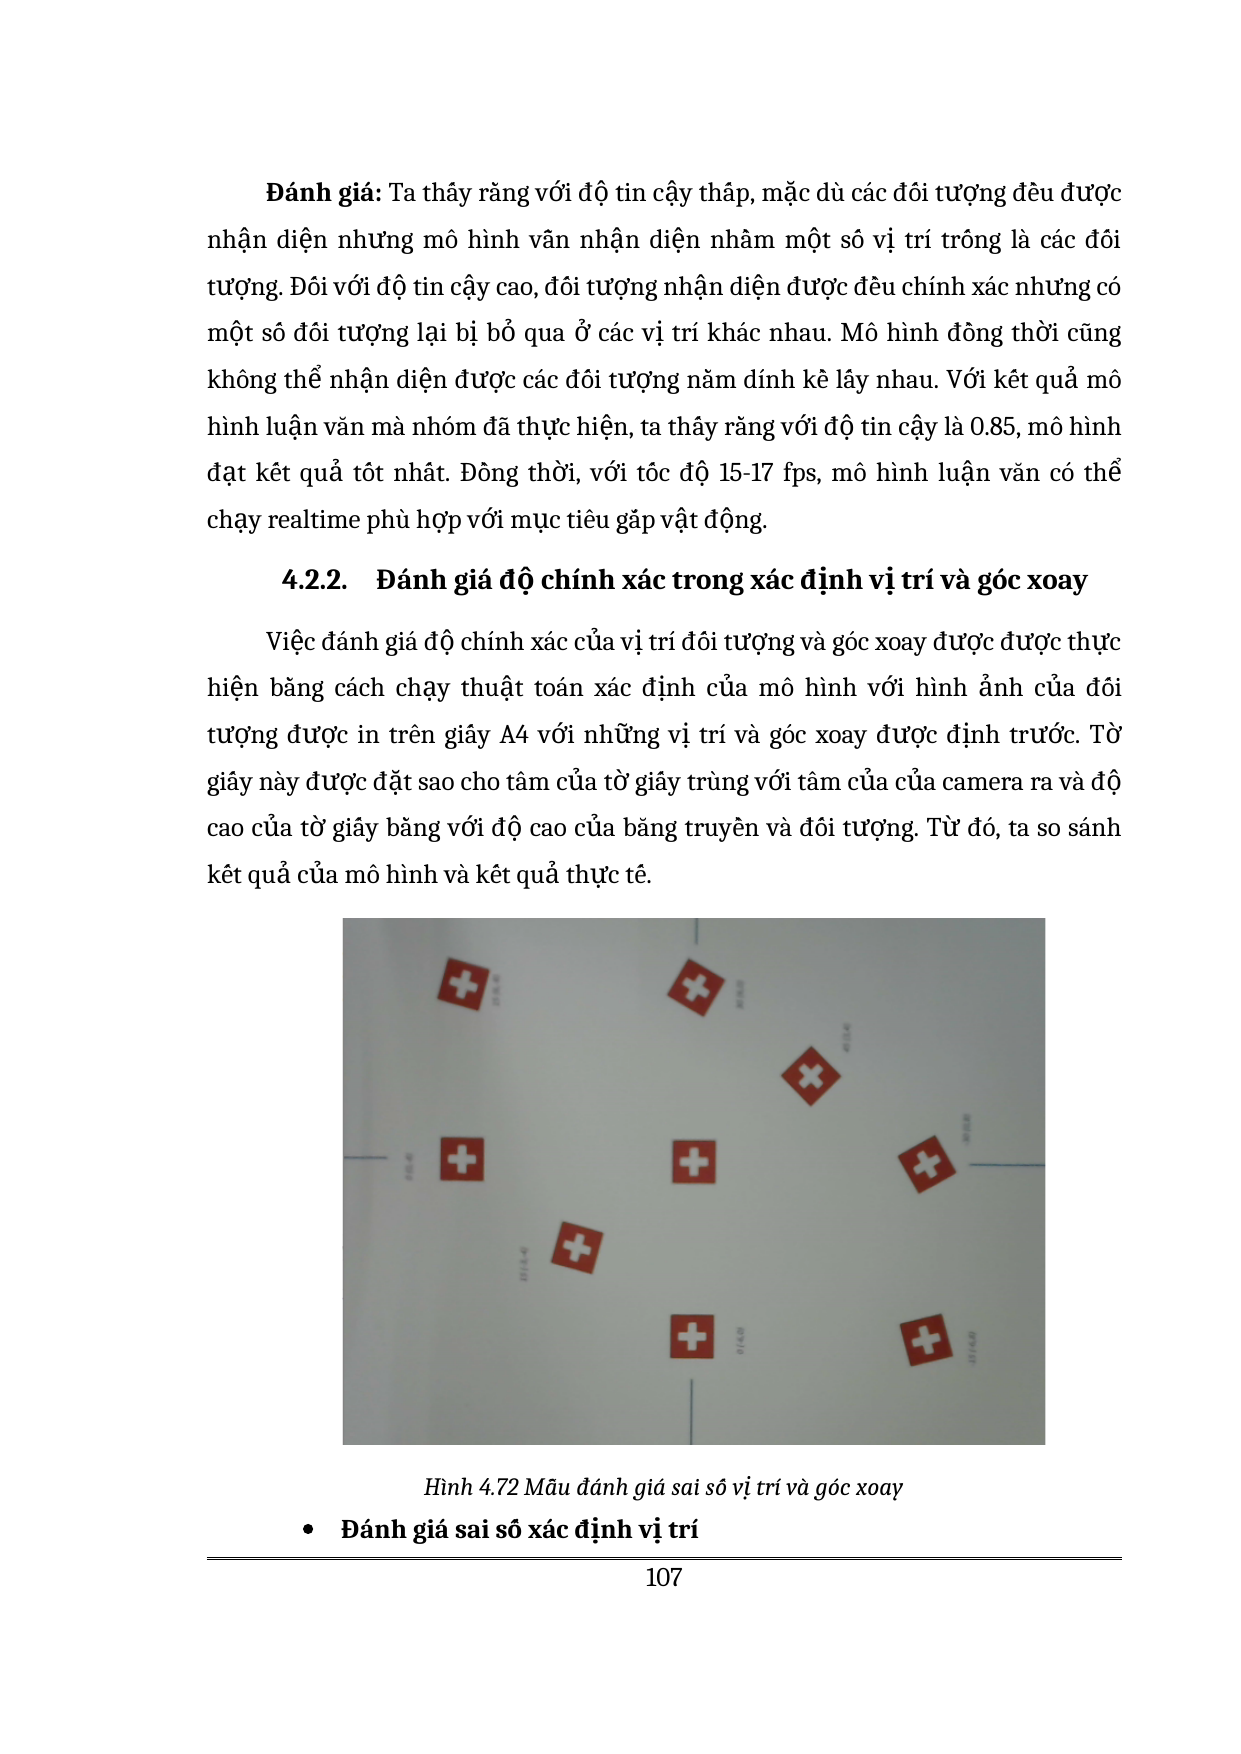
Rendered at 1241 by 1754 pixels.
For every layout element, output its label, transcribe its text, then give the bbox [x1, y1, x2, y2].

list Đánh giá sai số xác định vị trí [303, 1514, 1122, 1545]
text Đánh giá: Ta thấy rằng với độ tin cậy thấp, mặc dù các đối tượng đều được nhận diện nhưng mô hình vẫn nhận diện nhầm một số vị trí trống là các đối tượng. Đối với độ tin cậy cao, đối tượng nhận diện được đều chính xác nhưng có một số đối tượng lại bị bỏ qua ở các vị trí khác nhau. Mô hình đồng thời cũng không thể nhận diện được các đối tượng nằm dính kề lấy nhau. Với kết quả mô hình luận văn mà nhóm đã thực hiện, ta thấy rằng với độ tin cậy là 0.85, mô hình đạt kết quả tốt nhất. Đồng thời, với tốc độ 15-17 fps, mô hình luận văn có thể chạy realtime phù hợp với mục tiêu gắp vật động. [207, 177, 1122, 535]
picture [342, 918, 1046, 1445]
subtitle Đánh giá độ chính xác trong xác định vị trí và góc xoay [282, 563, 1122, 597]
text Hình . Mẫu đánh giá sai số vị trí và góc xoay [207, 1473, 1122, 1502]
text Việc đánh giá độ chính xác của vị trí đối tượng và góc xoay được được thực hiện bằng cách chạy thuật toán xác định của mô hình với hình ảnh của đối tượng được in trên giấy A4 với những vị trí và góc xoay được định trước. Tờ giấy này được đặt sao cho tâm của tờ giấy trùng với tâm của của camera ra và độ cao của tờ giấy bằng với độ cao của băng truyền và đối tượng. Từ đó, ta so sánh kết quả của mô hình và kết quả thực tế. [207, 626, 1122, 890]
